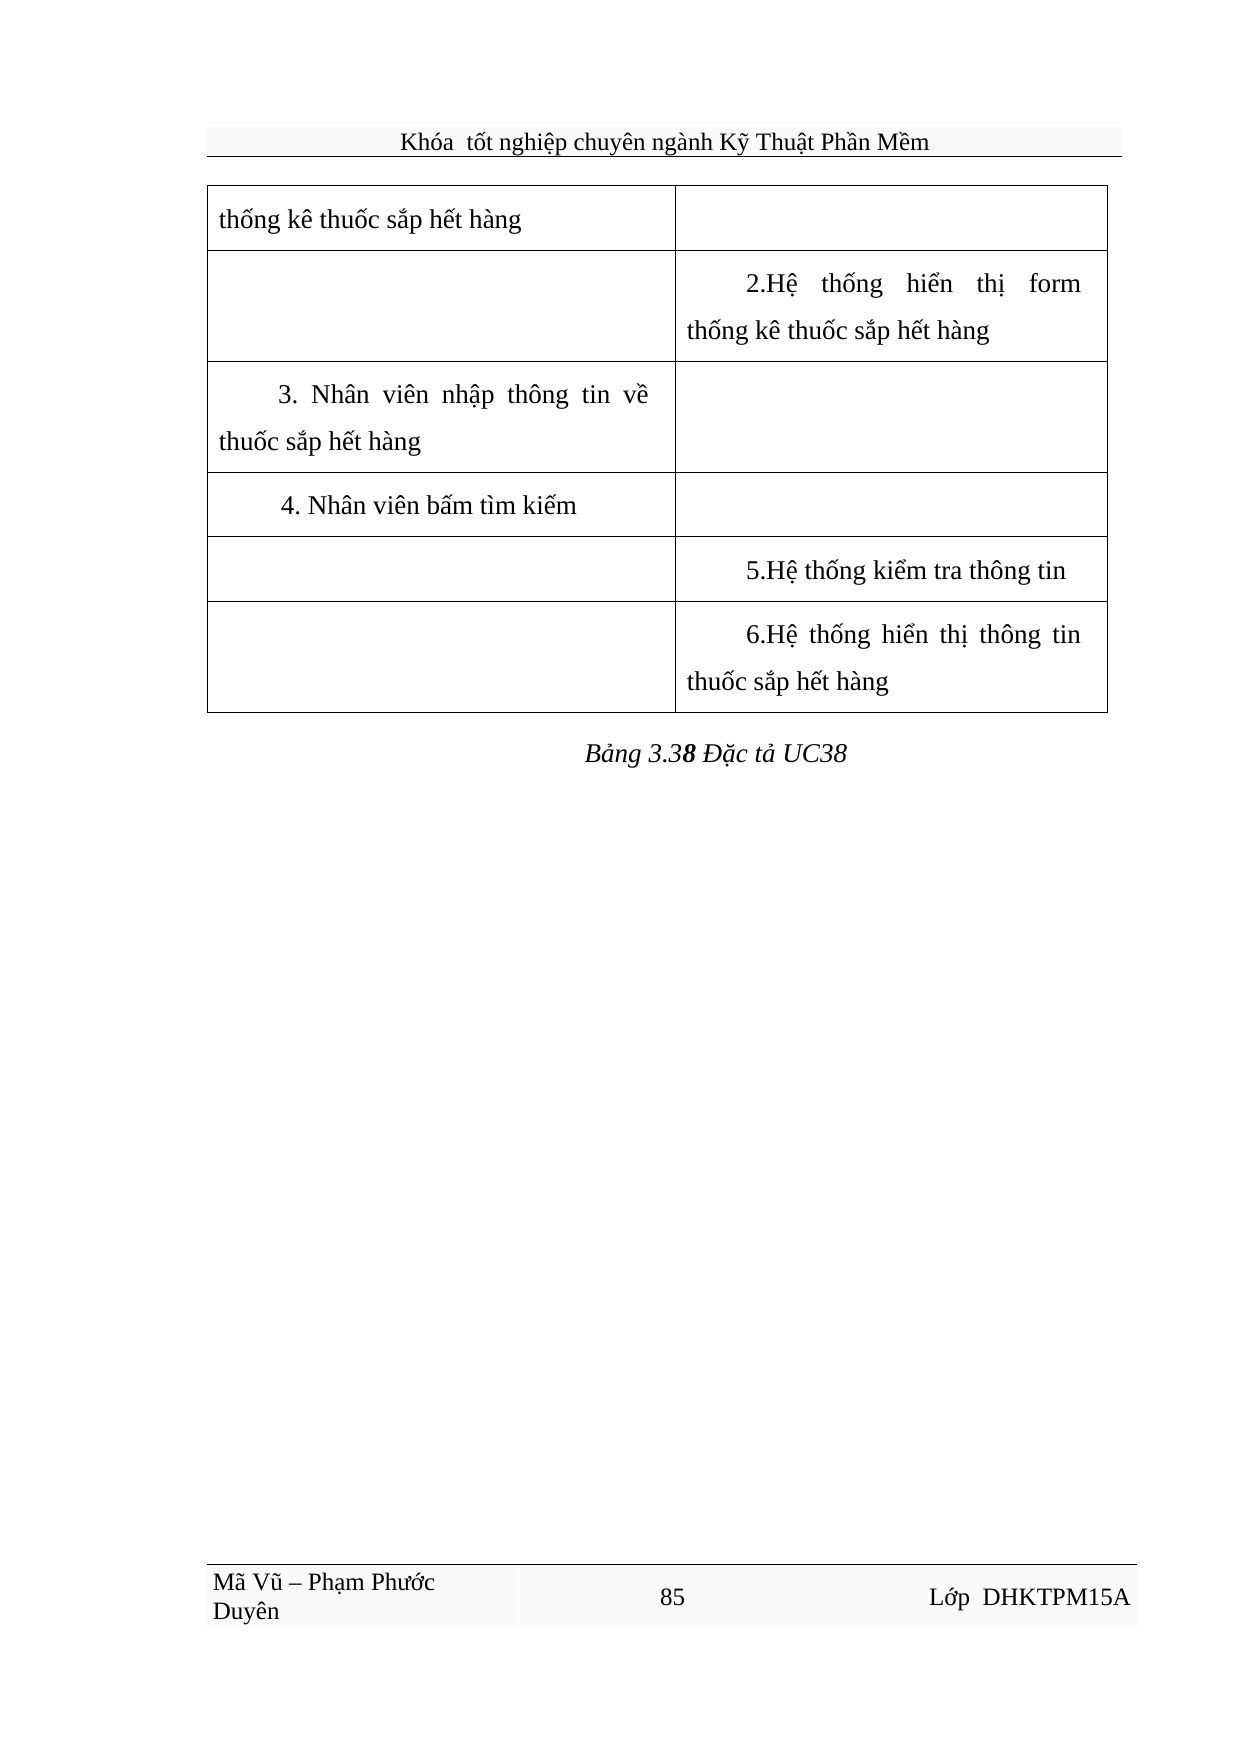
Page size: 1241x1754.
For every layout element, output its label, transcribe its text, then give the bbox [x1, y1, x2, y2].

text Bảng 3.38 Đặc tả UC38 [312, 738, 1122, 769]
table_cell 5.Hệ thống kiểm tra thông tin [676, 537, 1107, 601]
table_cell [676, 362, 1107, 472]
table_cell 4. Nhân viên bấm tìm kiếm [208, 473, 675, 536]
table_cell 6.Hệ thống hiển thị thông tin thuốc sắp hết hàng [676, 602, 1107, 712]
table_cell [208, 251, 675, 361]
table_cell [676, 473, 1107, 536]
table_cell [208, 602, 675, 712]
table_cell [676, 186, 1107, 250]
table_cell 2.Hệ thống hiển thị form thống kê thuốc sắp hết hàng [676, 251, 1107, 361]
table_cell 3. Nhân viên nhập thông tin về thuốc sắp hết hàng [208, 362, 675, 472]
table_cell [208, 186, 675, 250]
table_cell [208, 537, 675, 601]
